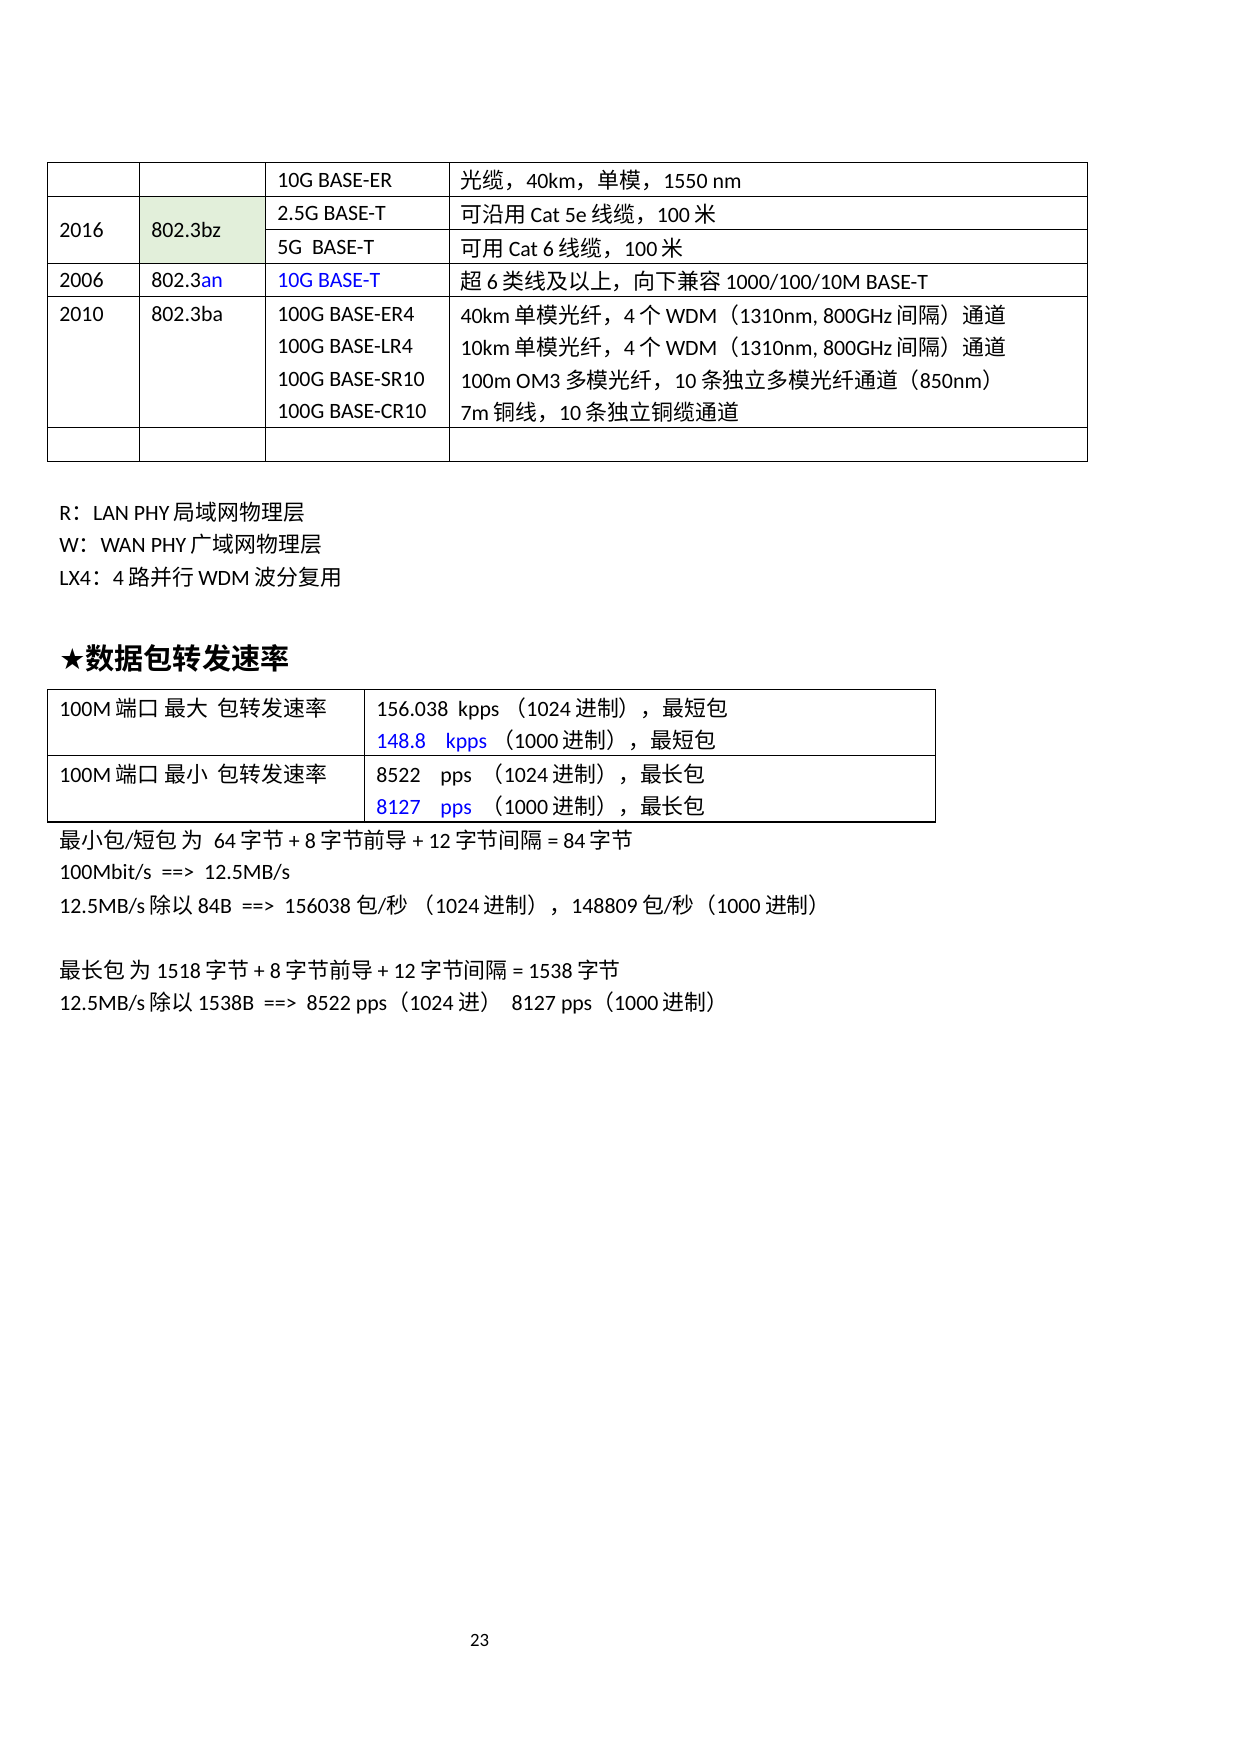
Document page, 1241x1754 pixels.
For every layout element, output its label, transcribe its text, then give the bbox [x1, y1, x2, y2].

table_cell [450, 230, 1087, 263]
text 100Mbit/s ==> 12.5MB/s [59, 855, 1181, 887]
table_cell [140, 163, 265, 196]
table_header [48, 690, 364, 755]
text 最小包/短包 为 64字节 + 8字节前导 + 12字节间隔 = 84字节 [59, 822, 1181, 855]
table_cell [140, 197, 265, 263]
text ★数据包转发速率 [59, 624, 1181, 689]
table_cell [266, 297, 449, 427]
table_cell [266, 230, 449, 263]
text R：LAN PHY局域网物理层 [59, 494, 1181, 527]
text 12.5MB/s除以84B ==> 156038 包/秒 （1024进制），148809包/秒（1000进制） [59, 887, 1181, 920]
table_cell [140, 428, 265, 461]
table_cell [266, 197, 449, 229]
text LX4：4路并行WDM波分复用 [59, 559, 1181, 592]
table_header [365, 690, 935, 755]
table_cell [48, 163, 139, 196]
text 最长包 为 1518字节 + 8字节前导 + 12字节间隔 = 1538字节 [59, 952, 1181, 985]
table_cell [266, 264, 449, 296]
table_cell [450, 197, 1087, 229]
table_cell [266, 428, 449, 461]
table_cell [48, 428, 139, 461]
text W：WAN PHY广域网物理层 [59, 527, 1181, 559]
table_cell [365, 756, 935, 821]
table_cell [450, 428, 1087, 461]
text 12.5MB/s除以1538B ==> 8522 pps（1024进） 8127 pps（1000进制） [59, 985, 1181, 1017]
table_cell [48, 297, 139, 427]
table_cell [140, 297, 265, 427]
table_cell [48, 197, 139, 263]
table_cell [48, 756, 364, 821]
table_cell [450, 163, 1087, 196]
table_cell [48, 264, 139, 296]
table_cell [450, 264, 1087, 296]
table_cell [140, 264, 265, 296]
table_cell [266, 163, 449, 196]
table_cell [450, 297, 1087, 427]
